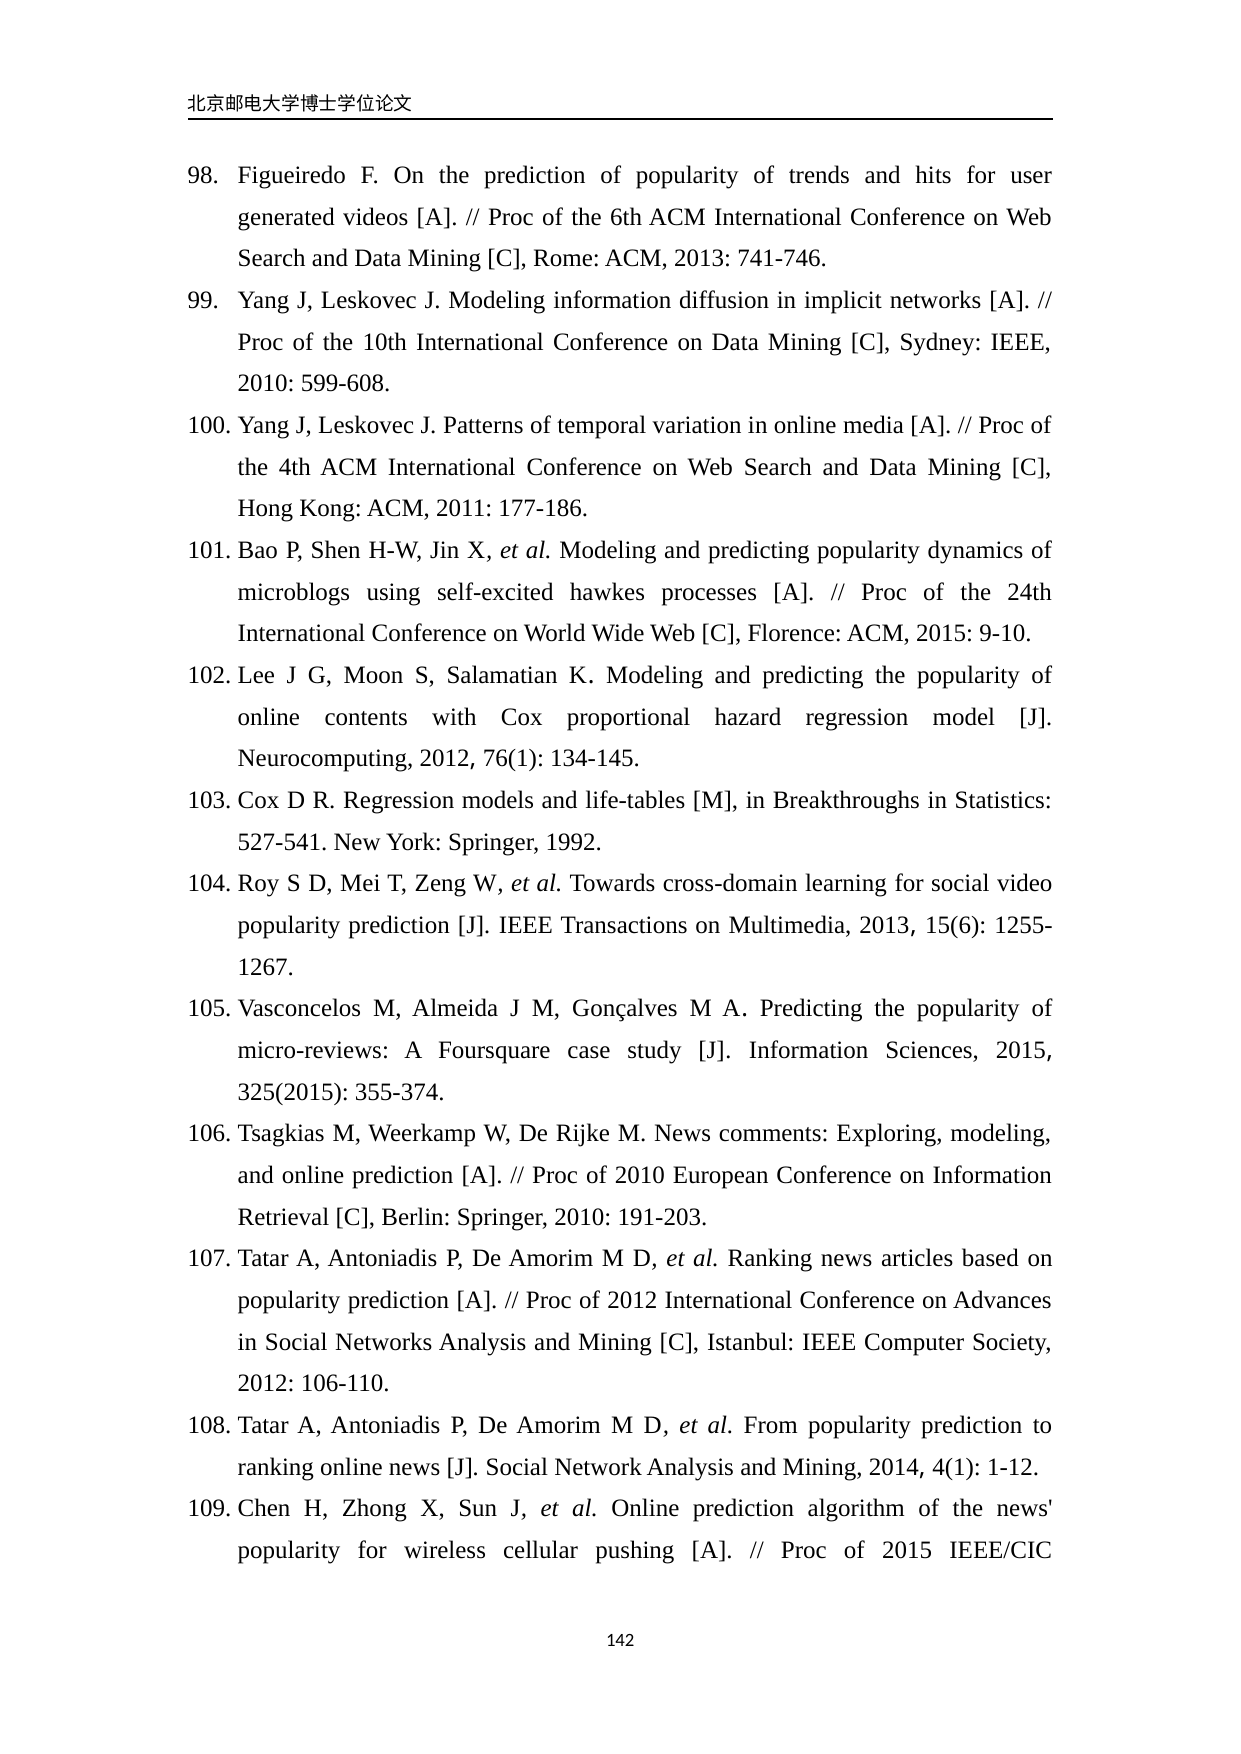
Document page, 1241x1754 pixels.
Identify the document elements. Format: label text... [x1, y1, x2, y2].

text 102. Lee J G, Moon S, Salamatian K. Modeling and predicting the popularity of online contents with Cox proportional hazard regression model [J]. Neurocomputing, 2012, 76(1): 134-145. [187, 650, 1053, 775]
text 105. Vasconcelos M, Almeida J M, Gonçalves M A. Predicting the popularity of micro-reviews: A Foursquare case study [J]. Information Sciences, 2015, 325(2015): 355-374. [187, 983, 1053, 1108]
text 106. Tsagkias M, Weerkamp W, De Rijke M. News comments: Exploring, modeling, and online prediction [A]. // Proc of 2010 European Conference on Information Retrieval [C], Berlin: Springer, 2010: 191-203. [187, 1108, 1053, 1233]
text 108. Tatar A, Antoniadis P, De Amorim M D, et al. From popularity prediction to ranking online news [J]. Social Network Analysis and Mining, 2014, 4(1): 1-12. [187, 1400, 1053, 1483]
text 100. Yang J, Leskovec J. Patterns of temporal variation in online media [A]. // Proc of the 4th ACM International Conference on Web Search and Data Mining [C], Hong Kong: ACM, 2011: 177-186. [187, 400, 1053, 525]
text 98. Figueiredo F. On the prediction of popularity of trends and hits for user generated videos [A]. // Proc of the 6th ACM International Conference on Web Search and Data Mining [C], Rome: ACM, 2013: 741-746. [187, 150, 1053, 275]
text 104. Roy S D, Mei T, Zeng W, et al. Towards cross-domain learning for social video popularity prediction [J]. IEEE Transactions on Multimedia, 2013, 15(6): 1255-1267. [187, 858, 1053, 983]
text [187, 1483, 1053, 1567]
text 107. Tatar A, Antoniadis P, De Amorim M D, et al. Ranking news articles based on popularity prediction [A]. // Proc of 2012 International Conference on Advances in Social Networks Analysis and Mining [C], Istanbul: IEEE Computer Society, 2012: 106-110. [187, 1233, 1053, 1400]
text 99. Yang J, Leskovec J. Modeling information diffusion in implicit networks [A]. // Proc of the 10th International Conference on Data Mining [C], Sydney: IEEE, 2010: 599-608. [187, 275, 1053, 400]
text 101. Bao P, Shen H-W, Jin X, et al. Modeling and predicting popularity dynamics of microblogs using self-excited hawkes processes [A]. // Proc of the 24th International Conference on World Wide Web [C], Florence: ACM, 2015: 9-10. [187, 525, 1053, 650]
text 103. Cox D R. Regression models and life-tables [M], in Breakthroughs in Statistics: 527-541. New York: Springer, 1992. [187, 775, 1053, 858]
